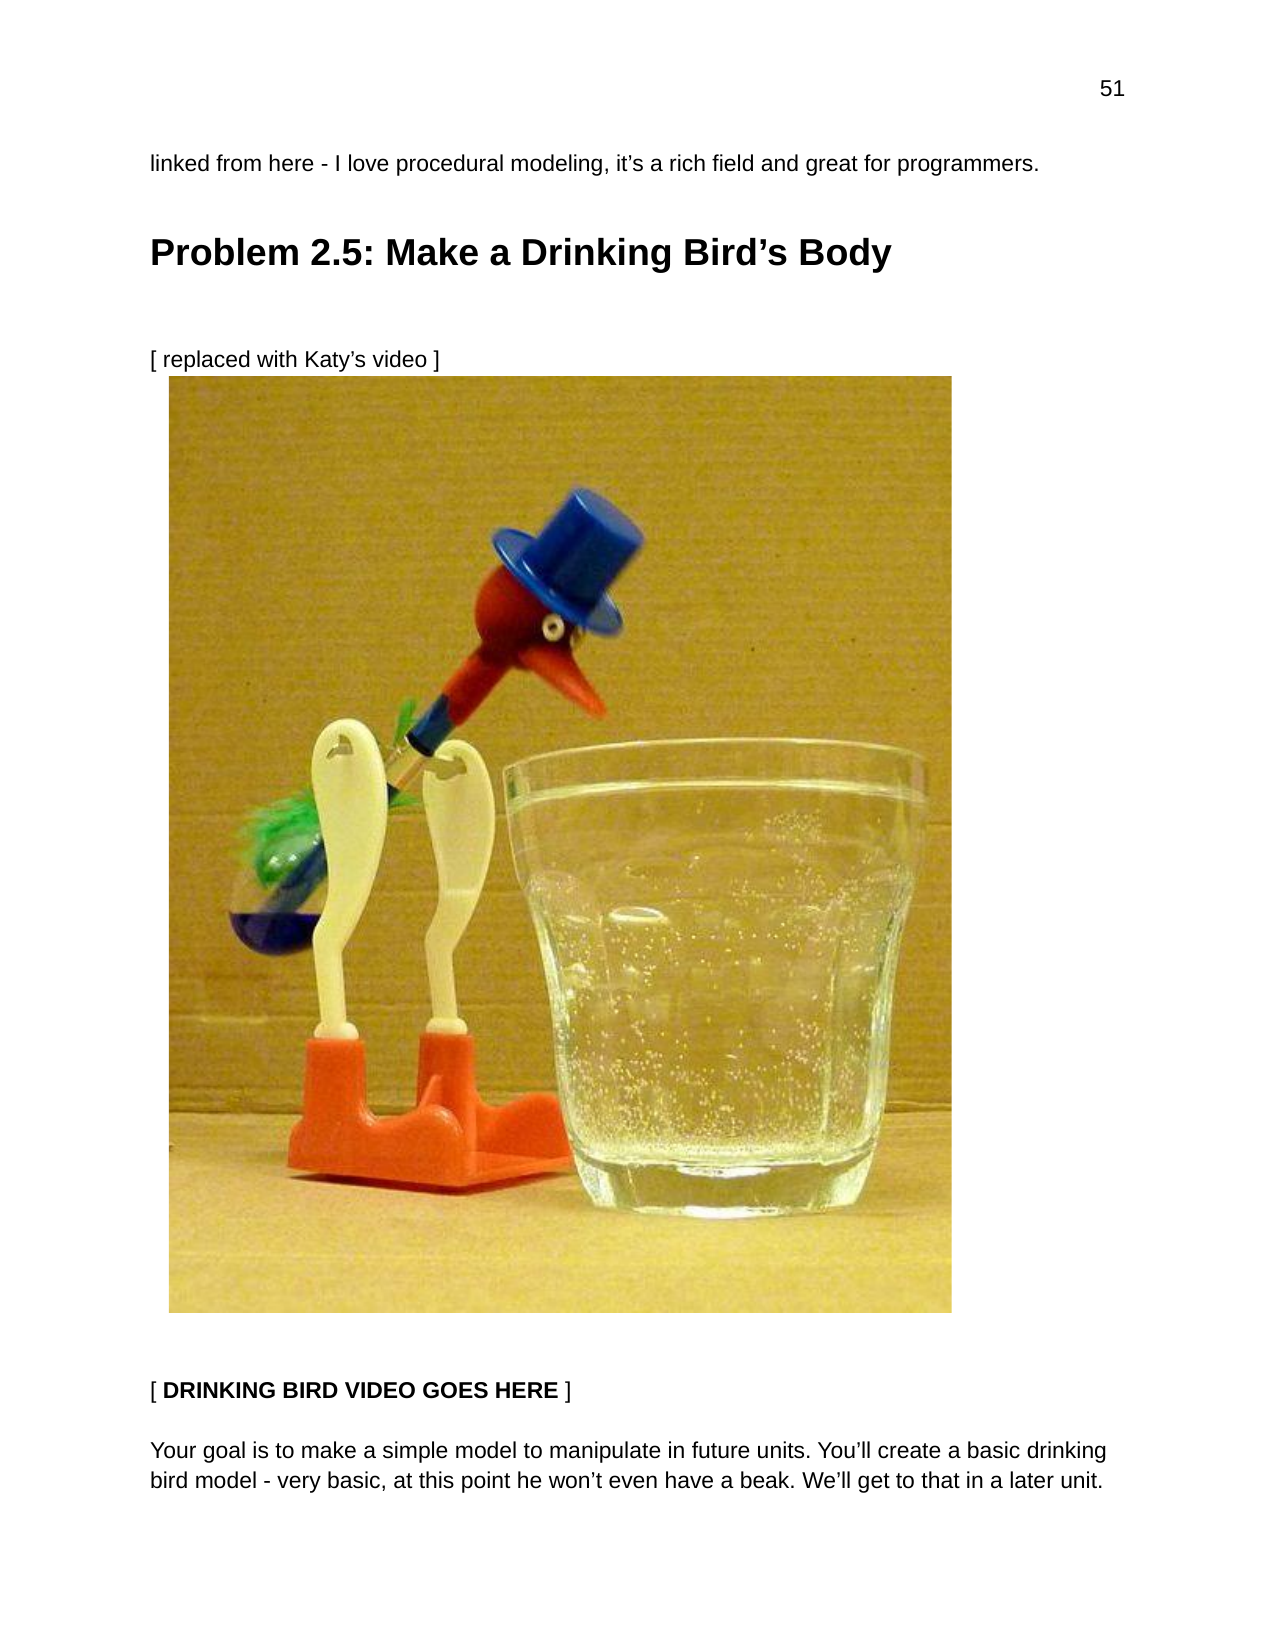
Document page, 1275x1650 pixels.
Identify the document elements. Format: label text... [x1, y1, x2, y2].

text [150, 1437, 1125, 1494]
text [ DRINKING BIRD VIDEO GOES HERE ] [150, 1377, 1125, 1403]
subtitle Problem 2.5: Make a Drinking Bird’s Body [150, 230, 1125, 273]
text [150, 150, 1125, 176]
picture [168, 376, 952, 1313]
text [ replaced with Katy’s video ] [150, 346, 1125, 373]
